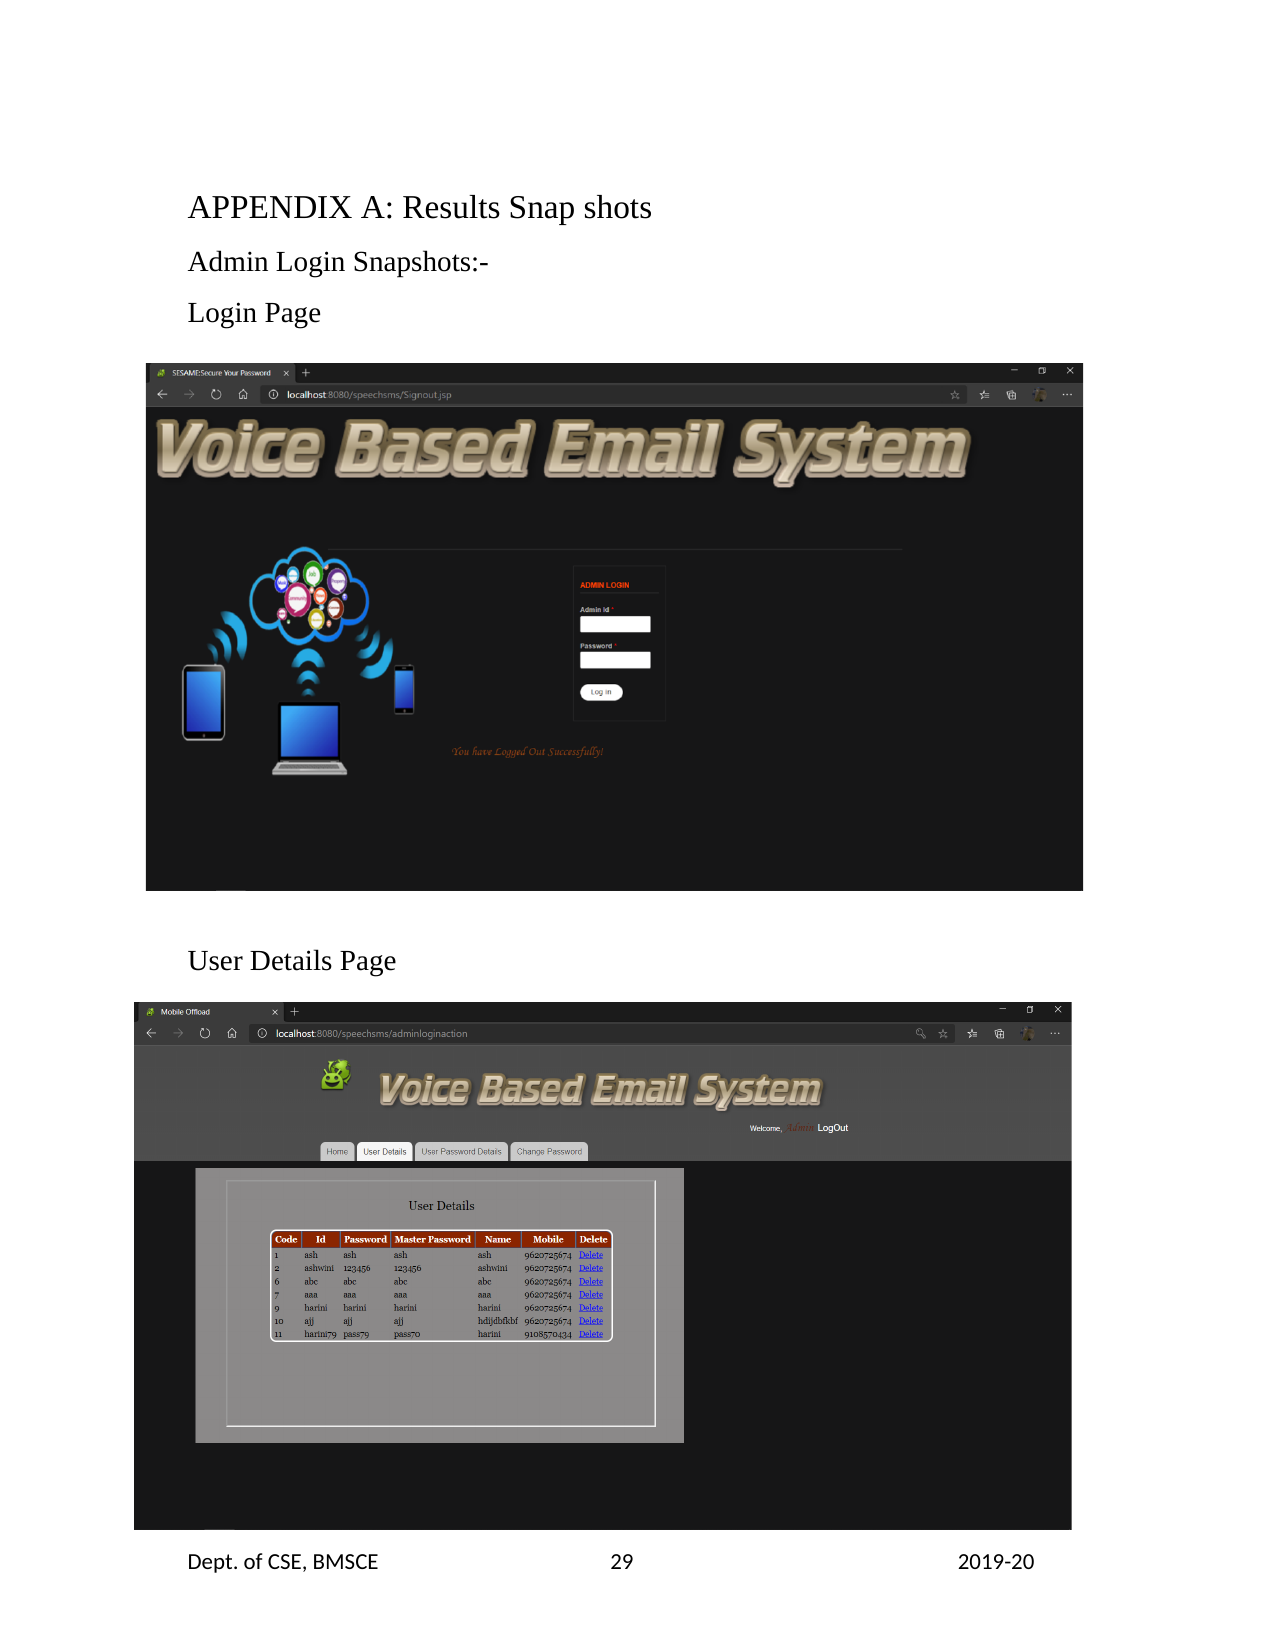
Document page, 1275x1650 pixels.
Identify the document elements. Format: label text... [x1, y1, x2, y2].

list Login Page [187, 295, 1125, 328]
list APPENDIX A: Results Snap shots [187, 187, 1125, 225]
text User Details Page [187, 943, 1125, 977]
list Admin Login Snapshots:- [187, 244, 1125, 278]
picture [145, 363, 1084, 891]
picture [134, 1002, 1072, 1530]
